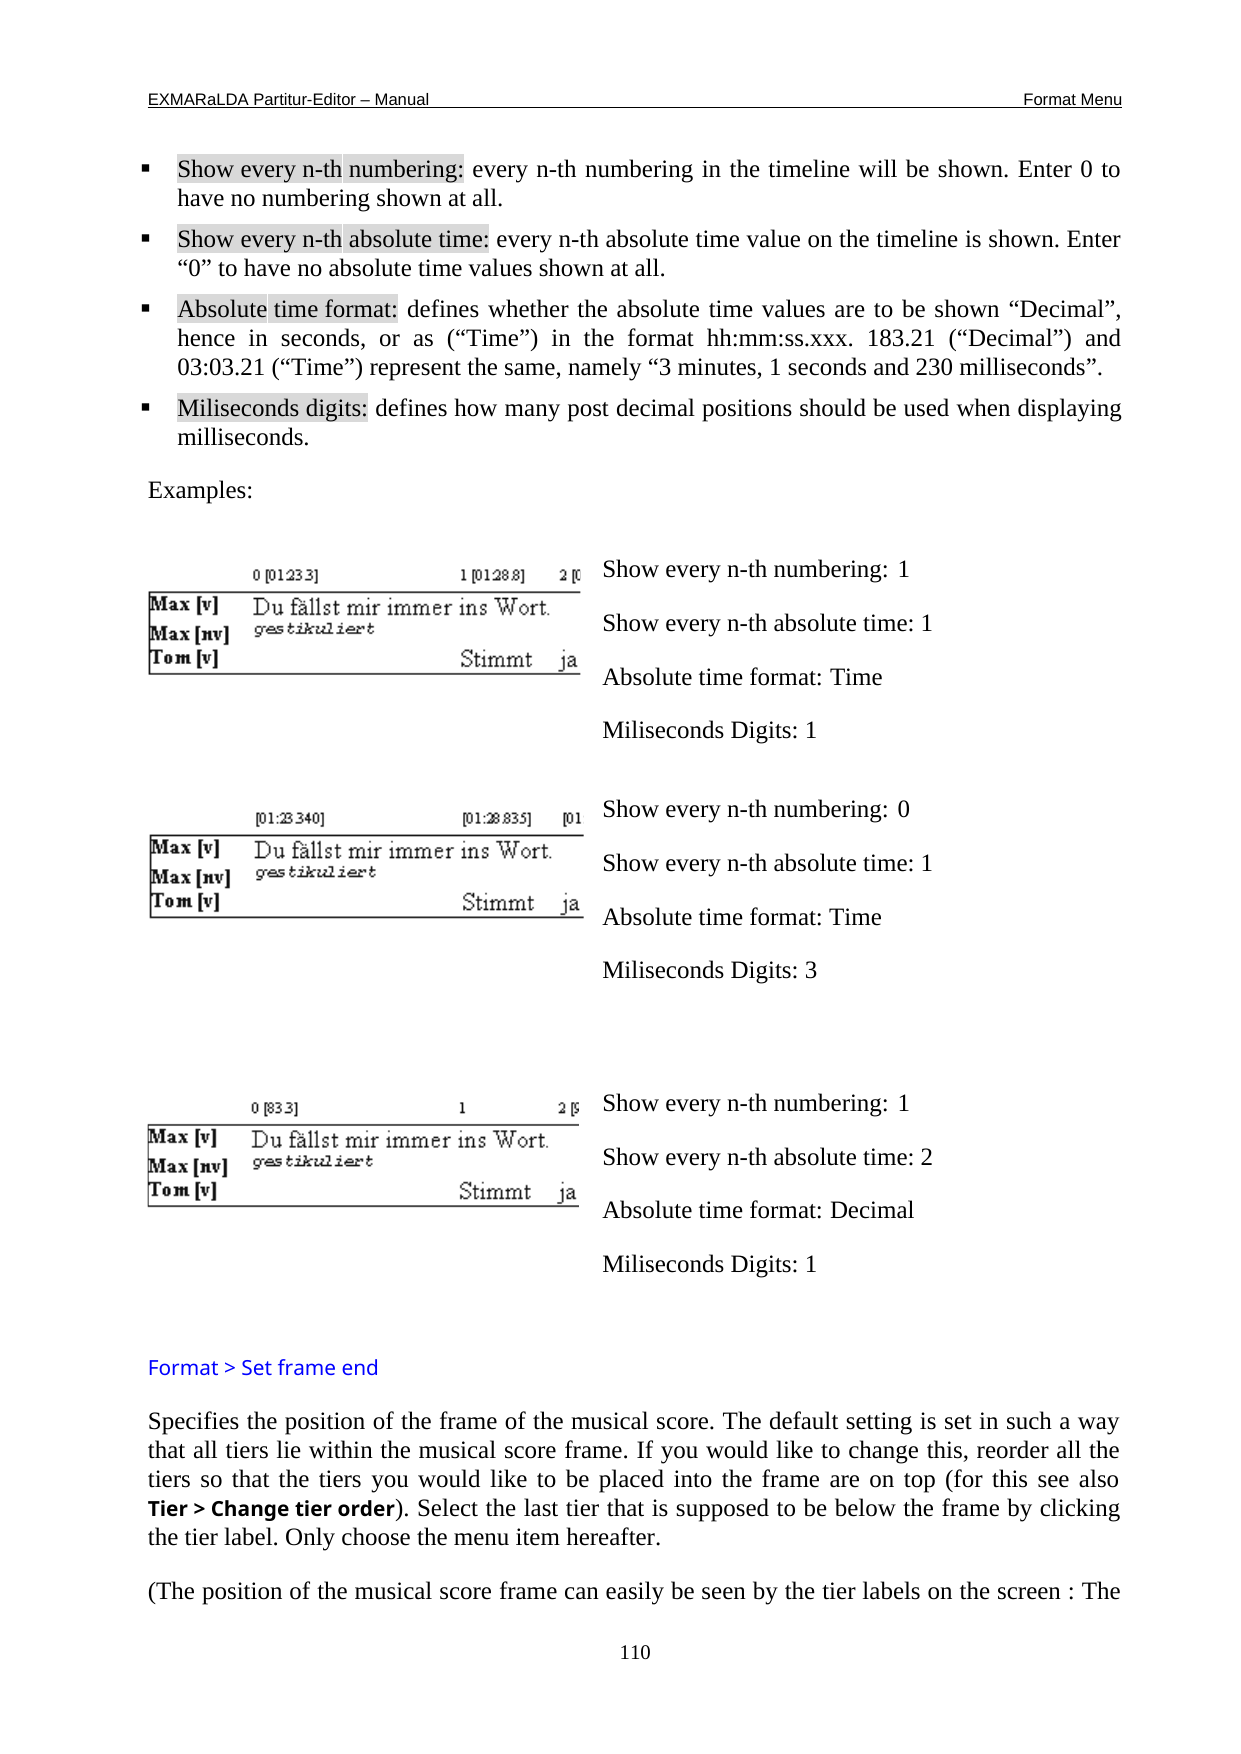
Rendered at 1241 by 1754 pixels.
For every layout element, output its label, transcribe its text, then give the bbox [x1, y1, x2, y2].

text Specifies the position of the frame of the musical score. The default setting is set in such a way that all tiers lie within the musical score frame. If you would like to change this, reorder all the tiers so that the tiers you would like to be placed into the frame are on top (for this see also Tier > Change tier order). Select the last tier that is supposed to be below the frame by clicking the tier label. Only choose the menu item hereafter. [148, 1406, 1122, 1551]
picture [147, 794, 584, 931]
table_cell [136, 769, 591, 1063]
subtitle Format > Set frame end [148, 1353, 1122, 1381]
picture [147, 1088, 579, 1215]
text Examples: [148, 476, 1122, 504]
text Show every n-th numbering: every n-th numbering in the timeline will be shown. Enter 0 to have no numbering shown at all. [139, 154, 1122, 212]
text Show every n-th absolute time: every n-th absolute time value on the timeline is shown. Enter “0” to have no absolute time values shown at all. [139, 224, 1122, 282]
table_cell [136, 1063, 591, 1303]
text Miliseconds digits: defines how many post decimal positions should be used when displaying milliseconds. [139, 393, 1122, 451]
table_cell Show every n-th numbering: 0 Show every n-th absolute time: 1 Absolute time format: Time Miliseconds Digits: 3 [591, 769, 1122, 1063]
picture [147, 554, 581, 686]
table_header [136, 529, 591, 769]
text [148, 1576, 1122, 1605]
table_header Show every n-th numbering: 1 Show every n-th absolute time: 1 Absolute time format: Time Miliseconds Digits: 1 [591, 529, 1122, 769]
table_cell Show every n-th numbering: 1 Show every n-th absolute time: 2 Absolute time format: Decimal Miliseconds Digits: 1 [591, 1063, 1122, 1303]
text Absolute time format: defines whether the absolute time values are to be shown “Decimal”, hence in seconds, or as (“Time”) in the format hh:mm:ss.xxx. 183.21 (“Decimal”) and 03:03.21 (“Time”) represent the same, namely “3 minutes, 1 seconds and 230 milliseconds”. [139, 294, 1122, 381]
